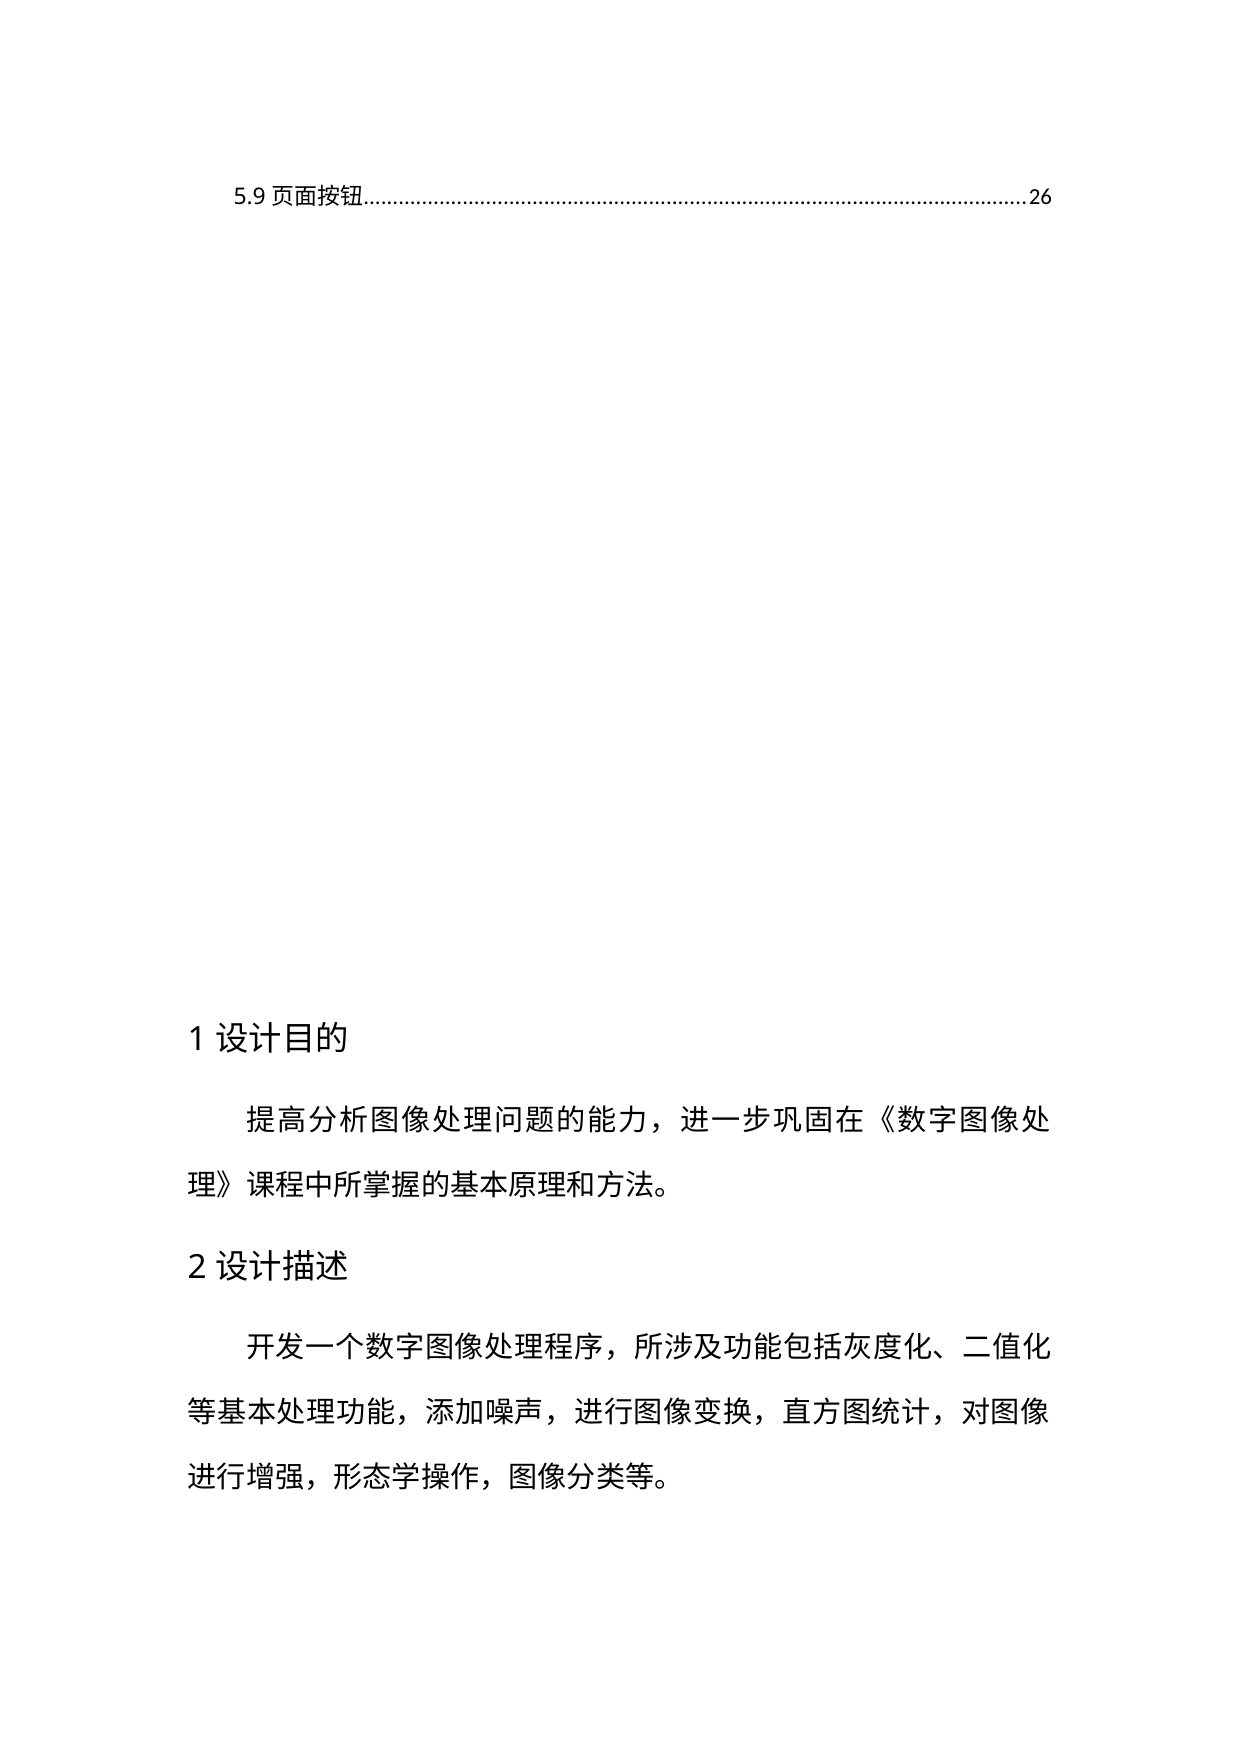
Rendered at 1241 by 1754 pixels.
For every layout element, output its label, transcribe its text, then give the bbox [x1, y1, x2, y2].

text 提高分析图像处理问题的能力，进一步巩固在《数字图像处理》课程中所掌握的基本原理和方法。 [187, 1085, 1053, 1215]
text 开发一个数字图像处理程序，所涉及功能包括灰度化、二值化等基本处理功能，添加噪声，进行图像变换，直方图统计，对图像进行增强，形态学操作，图像分类等。 [187, 1312, 1053, 1507]
subtitle 2 设计描述 [187, 1231, 1053, 1296]
subtitle 1 设计目的 [187, 1004, 1053, 1069]
